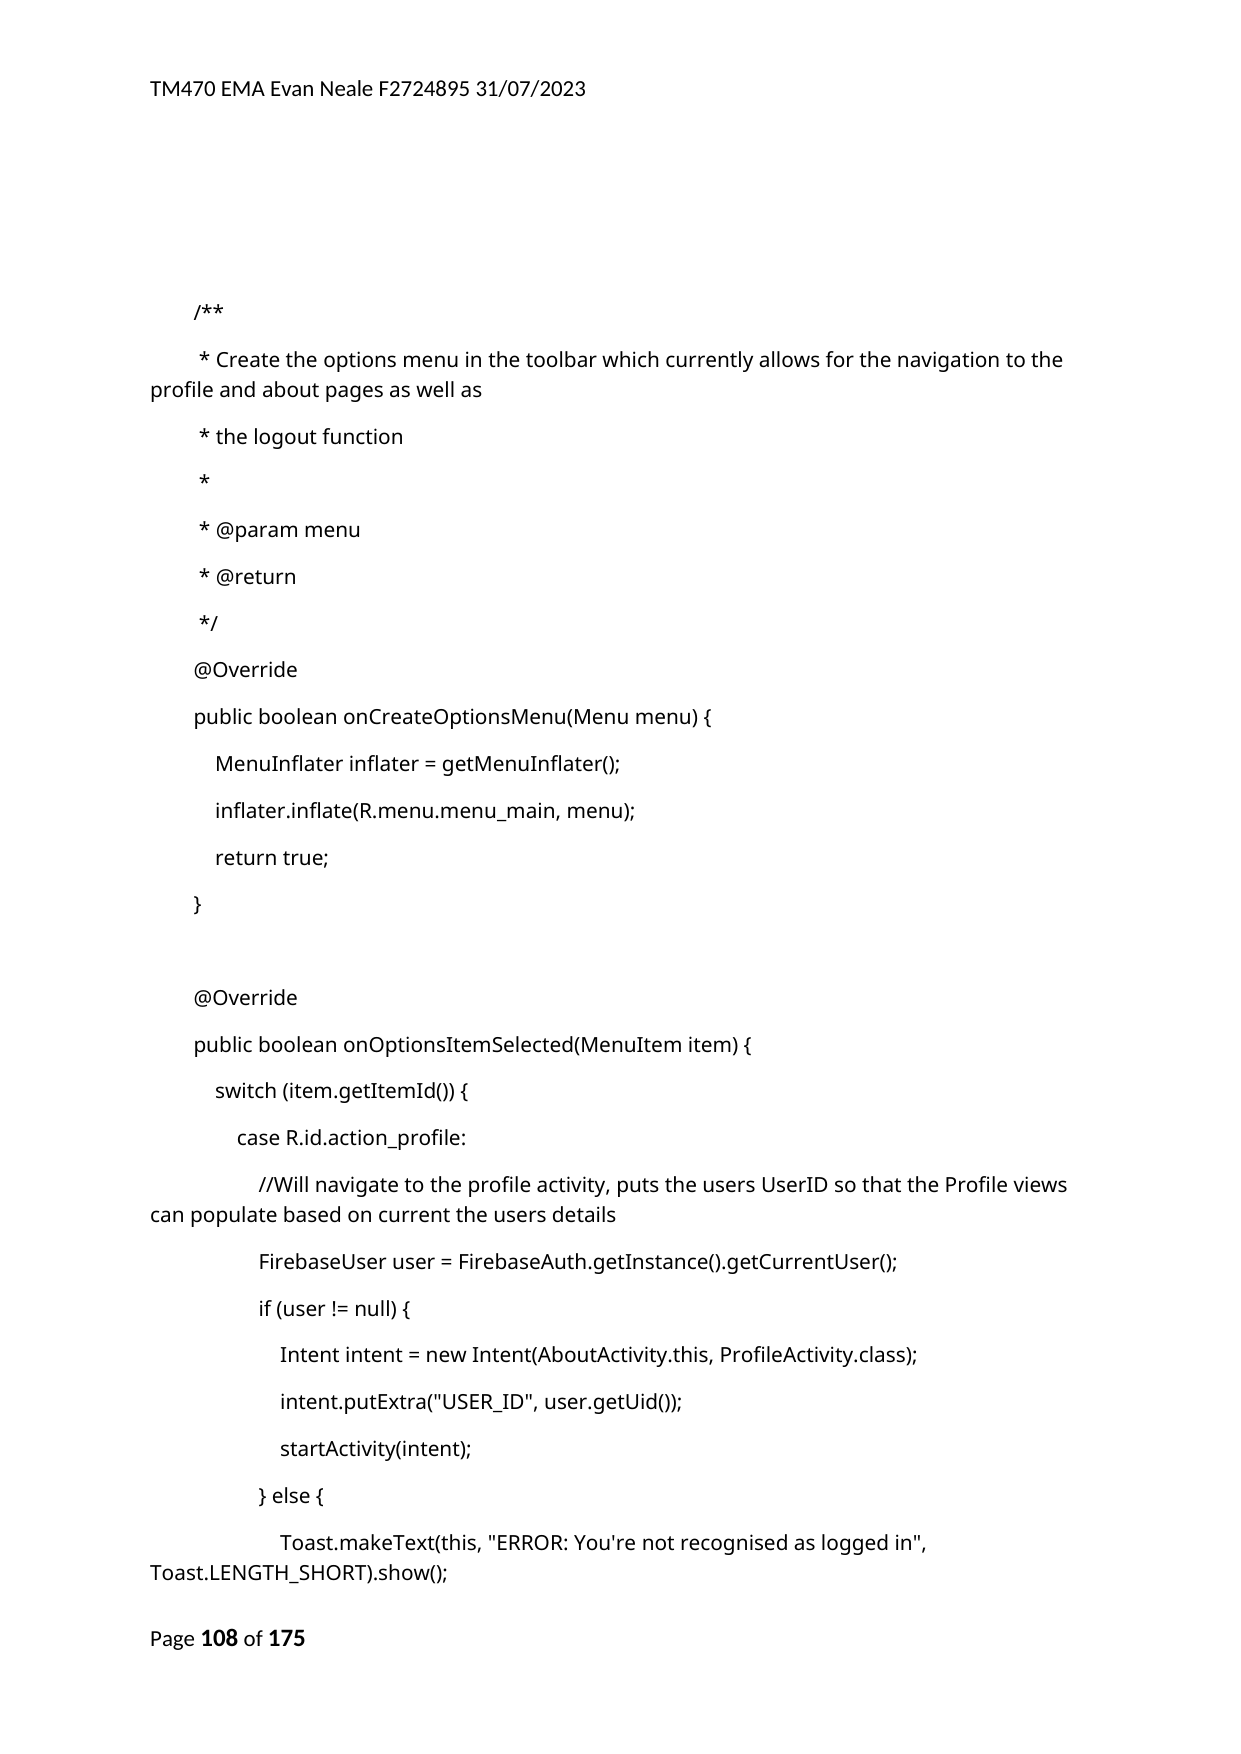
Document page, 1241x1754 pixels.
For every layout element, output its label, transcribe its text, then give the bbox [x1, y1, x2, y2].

text * Create the options menu in the toolbar which currently allows for the navigation to the profile and about pages as well as [150, 345, 1090, 403]
text return true; [150, 843, 1090, 871]
text @Override [150, 656, 1090, 684]
text intent.putExtra("USER_ID", user.getUid()); [150, 1387, 1090, 1416]
text MenuInflater inflater = getMenuInflater(); [150, 749, 1090, 778]
text * [150, 468, 1090, 497]
text * the logout function [150, 422, 1090, 450]
text * @param menu [150, 515, 1090, 544]
text //Will navigate to the profile activity, puts the users UserID so that the Profile views can populate based on current the users details [150, 1170, 1090, 1229]
text Toast.makeText(this, "ERROR: You're not recognised as logged in", Toast.LENGTH_SHORT).show(); [150, 1528, 1090, 1586]
text if (user != null) { [150, 1294, 1090, 1322]
text startActivity(intent); [150, 1434, 1090, 1462]
text /** [150, 298, 1090, 327]
text } else { [150, 1481, 1090, 1509]
text * @return [150, 562, 1090, 591]
text public boolean onCreateOptionsMenu(Menu menu) { [150, 702, 1090, 731]
text */ [150, 609, 1090, 637]
text FirebaseUser user = FirebaseAuth.getInstance().getCurrentUser(); [150, 1247, 1090, 1275]
text case R.id.action_profile: [150, 1123, 1090, 1152]
text inflater.inflate(R.menu.menu_main, menu); [150, 796, 1090, 824]
text public boolean onOptionsItemSelected(MenuItem item) { [150, 1030, 1090, 1058]
text } [150, 889, 1090, 918]
text switch (item.getItemId()) { [150, 1077, 1090, 1105]
text Intent intent = new Intent(AboutActivity.this, ProfileActivity.class); [150, 1341, 1090, 1369]
text @Override [150, 983, 1090, 1011]
